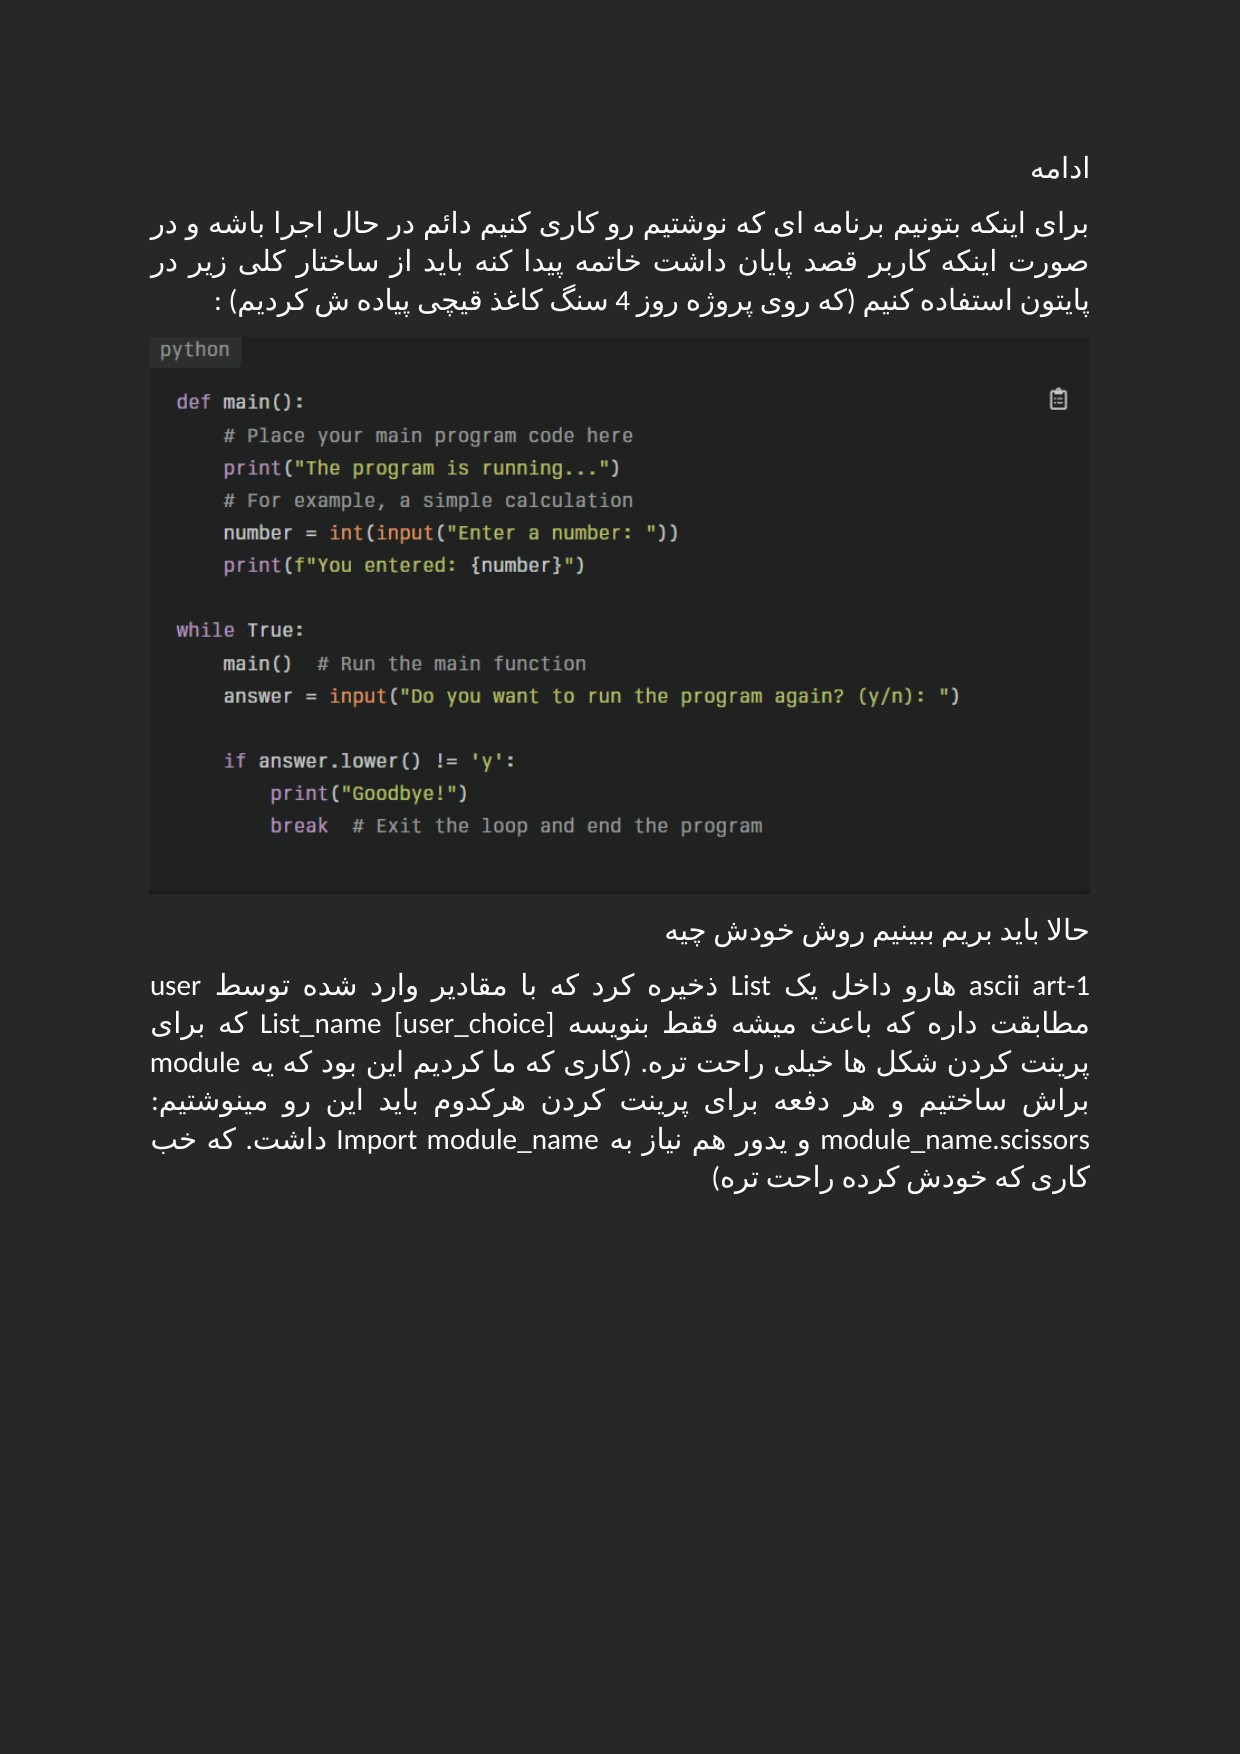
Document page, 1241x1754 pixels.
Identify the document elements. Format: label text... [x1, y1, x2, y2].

text حالا باید بریم ببینیم روش خودش چیه [150, 912, 1090, 948]
text 1-ascii art هارو داخل یک List ذخیره کرد که با مقادیر وارد شده توسط user مطابقت داره که باعث میشه فقط بنویسه List_name [user_choice] که برای پرینت کردن شکل ها خیلی راحت تره. (کاری که ما کردیم این بود که یه module براش ساختیم و هر دفعه برای پرینت کردن هرکدوم باید این رو مینوشتیم: module_name.scissors و یدور هم نیاز به Import module_name داشت. که خب کاری که خودش کرده راحت تره) [150, 967, 1090, 1195]
text ادامه [150, 150, 1090, 186]
text برای اینکه بتونیم برنامه ای که نوشتیم رو کاری کنیم دائم در حال اجرا باشه و در صورت اینکه کاربر قصد پایان داشت خاتمه پیدا کنه باید از ساختار کلی زیر در پایتون استفاده کنیم (که روی پروژه روز 4 سنگ کاغذ قیچی پیاده ش کردیم) : [150, 205, 1090, 318]
picture [149, 337, 1090, 894]
